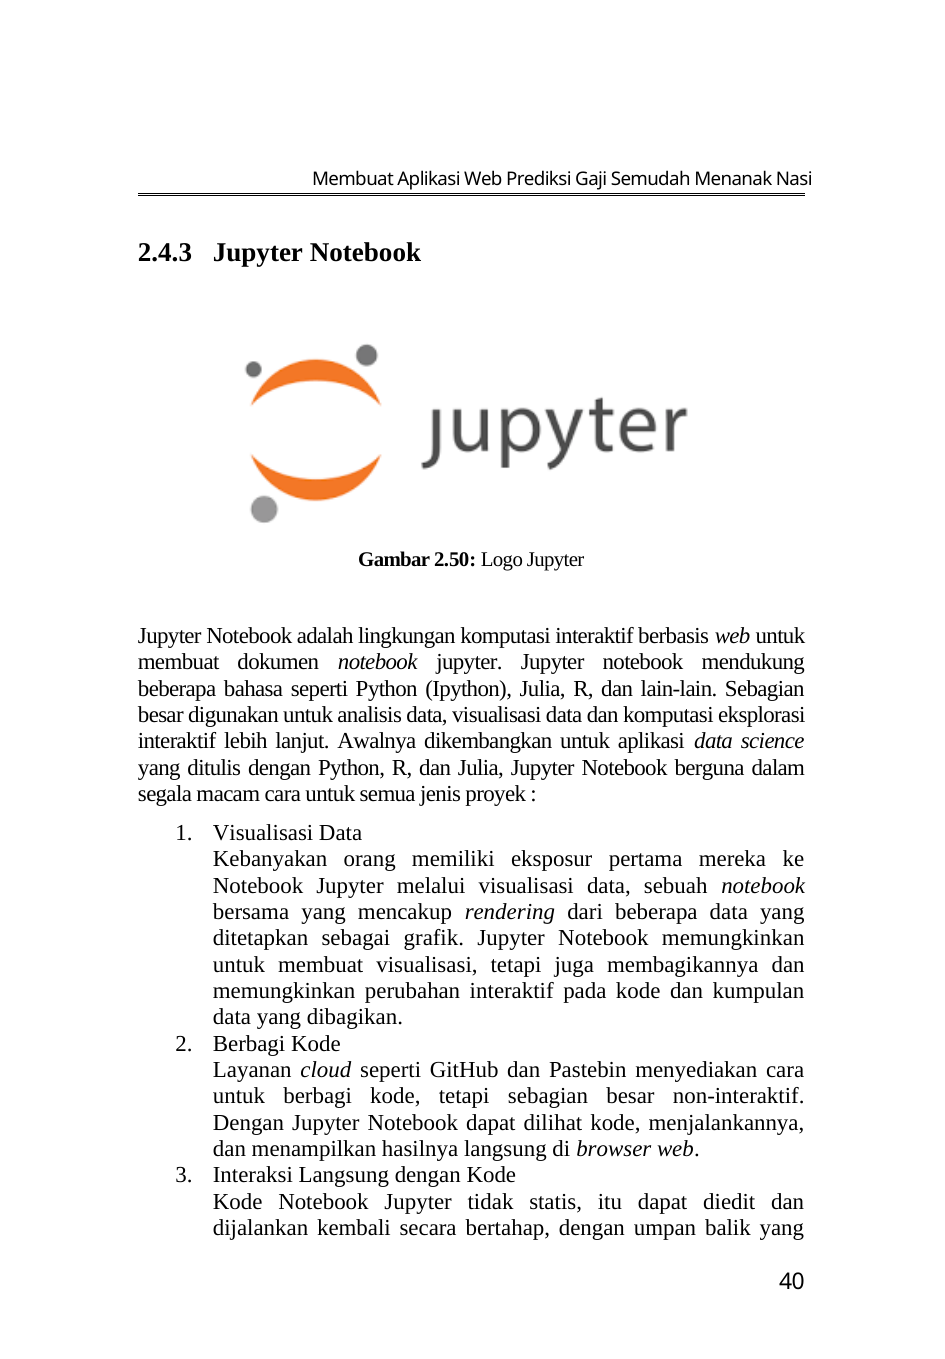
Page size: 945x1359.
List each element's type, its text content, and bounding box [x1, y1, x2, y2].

picture [212, 335, 731, 534]
list Interaksi Langsung dengan Kode [175, 1162, 805, 1188]
text Gambar 2.50: Logo Jupyter [138, 547, 805, 571]
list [213, 1188, 805, 1241]
list Layanan cloud seperti GitHub dan Pastebin menyediakan cara untuk berbagi kode, tetapi sebagian besar non-interaktif. Dengan Jupyter Notebook dapat dilihat kode, menjalankannya, dan menampilkan hasilnya langsung di browser web. [213, 1056, 805, 1162]
list Kebanyakan orang memiliki eksposur pertama mereka ke Notebook Jupyter melalui visualisasi data, sebuah notebook bersama yang mencakup rendering dari beberapa data yang ditetapkan sebagai grafik. Jupyter Notebook memungkinkan untuk membuat visualisasi, tetapi juga membagikannya dan memungkinkan perubahan interaktif pada kode dan kumpulan data yang dibagikan. [213, 845, 805, 1030]
subtitle Jupyter Notebook [138, 236, 805, 267]
list Berbagi Kode [175, 1030, 805, 1056]
text Jupyter Notebook adalah lingkungan komputasi interaktif berbasis web untuk membuat dokumen notebook jupyter. Jupyter notebook mendukung beberapa bahasa seperti Python (Ipython), Julia, R, dan lain-lain. Sebagian besar digunakan untuk analisis data, visualisasi data dan komputasi eksplorasi interaktif lebih lanjut. Awalnya dikembangkan untuk aplikasi data science yang ditulis dengan Python, R, dan Julia, Jupyter Notebook berguna dalam segala macam cara untuk semua jenis proyek : [138, 622, 805, 806]
list Visualisasi Data [175, 819, 805, 845]
